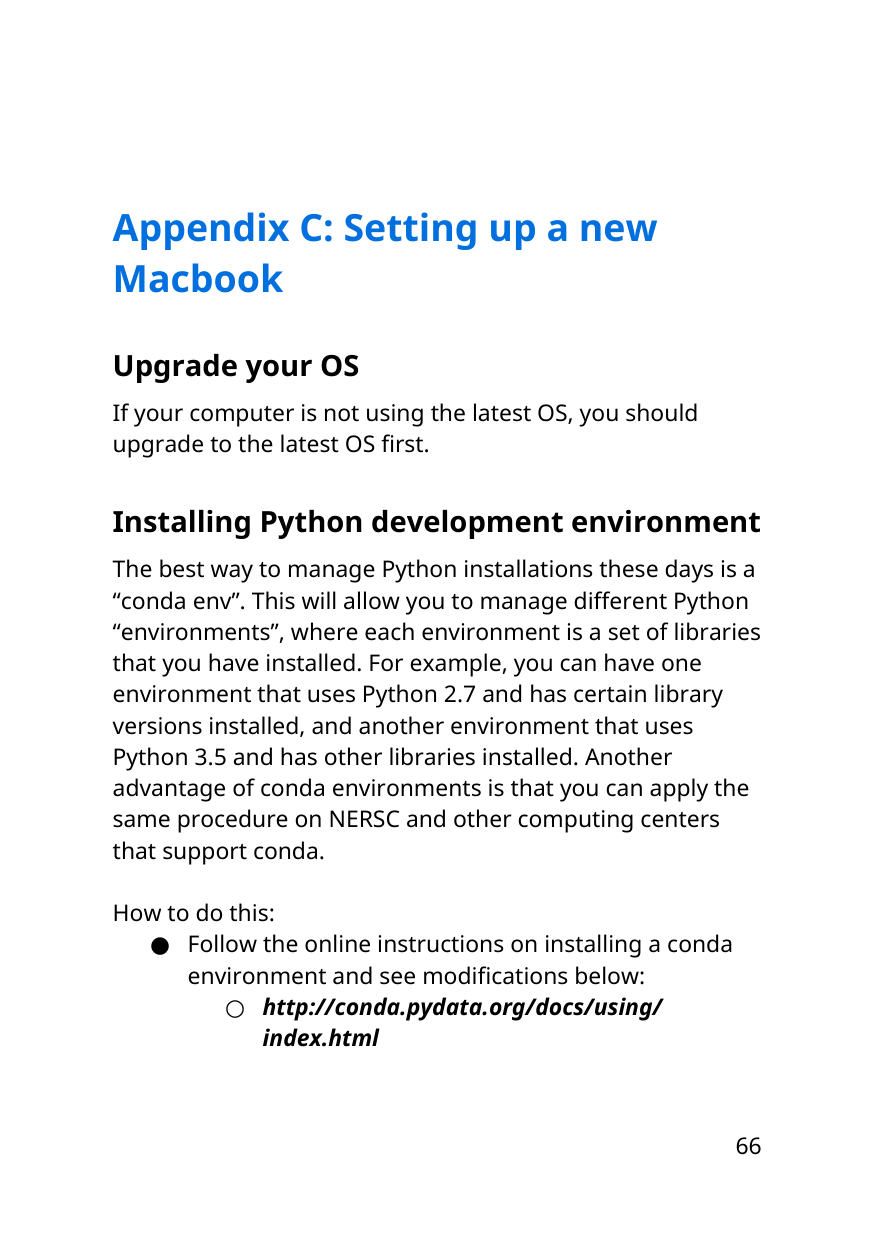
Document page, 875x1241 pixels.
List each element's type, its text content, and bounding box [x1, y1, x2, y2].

text If your computer is not using the latest OS, you should upgrade to the latest OS first. [112, 397, 762, 459]
text How to do this: [112, 897, 762, 928]
text The best way to manage Python installations these days is a “conda env”. This will allow you to manage different Python “environments”, where each environment is a set of libraries that you have installed. For example, you can have one environment that uses Python 2.7 and has certain library versions installed, and another environment that uses Python 3.5 and has other libraries installed. Another advantage of conda environments is that you can apply the same procedure on NERSC and other computing centers that support conda. [112, 553, 762, 866]
list http://conda.pydata.org/docs/using/index.html [225, 991, 762, 1053]
subtitle Appendix C: Setting up a new Macbook [112, 201, 762, 303]
list Follow the online instructions on installing a conda environment and see modifications below: [150, 928, 762, 991]
subtitle Upgrade your OS [112, 345, 762, 384]
subtitle Installing Python development environment [112, 501, 762, 541]
